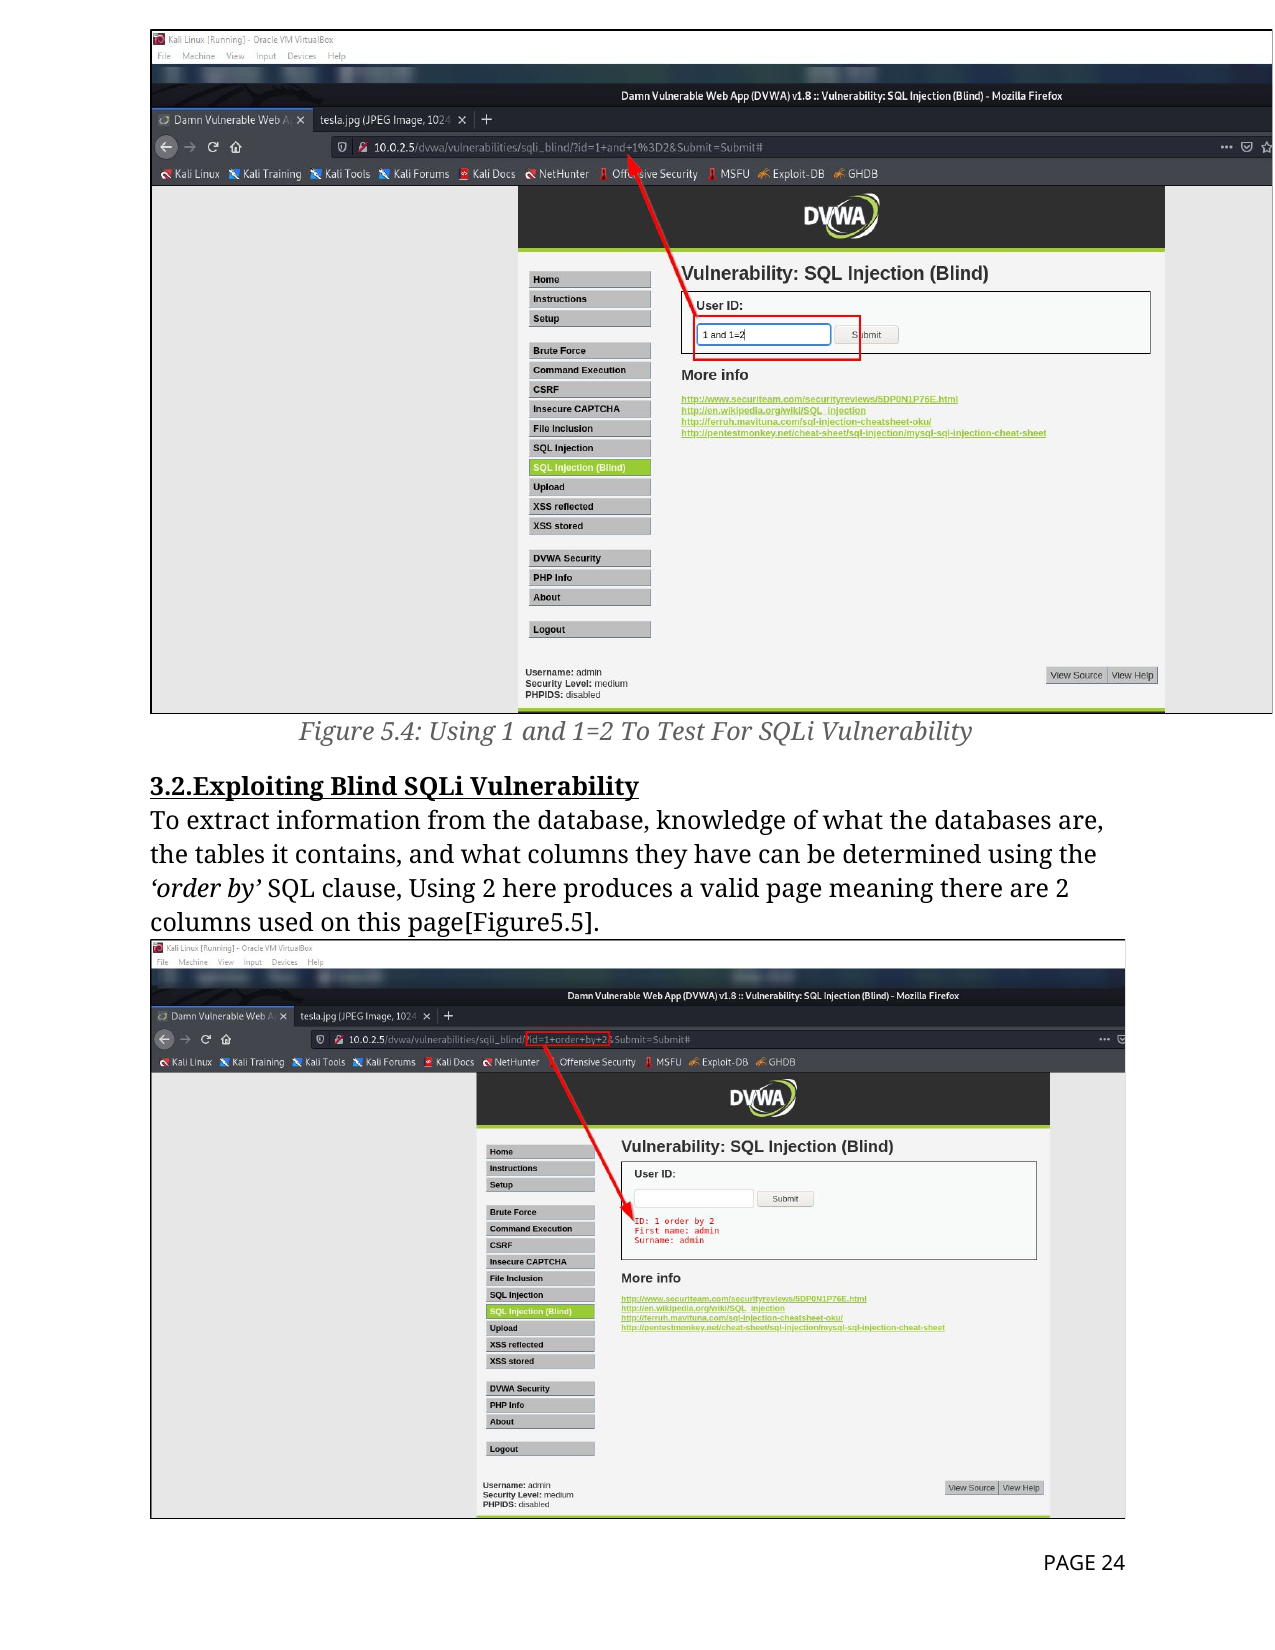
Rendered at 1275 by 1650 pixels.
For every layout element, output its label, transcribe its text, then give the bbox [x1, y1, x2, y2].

text Figure 5.4: Using 1 and 1=2 To Test For SQLi Vulnerability [150, 714, 1125, 748]
text To extract information from the database, knowledge of what the databases are, the tables it contains, and what columns they have can be determined using the ‘order by’ SQL clause, Using 2 here produces a valid page meaning there are 2 columns used on this page[Figure5.5]. [150, 803, 1125, 939]
picture [150, 29, 1273, 714]
picture [150, 939, 1125, 1519]
text 3.2.Exploiting Blind SQLi Vulnerability [150, 769, 1125, 803]
